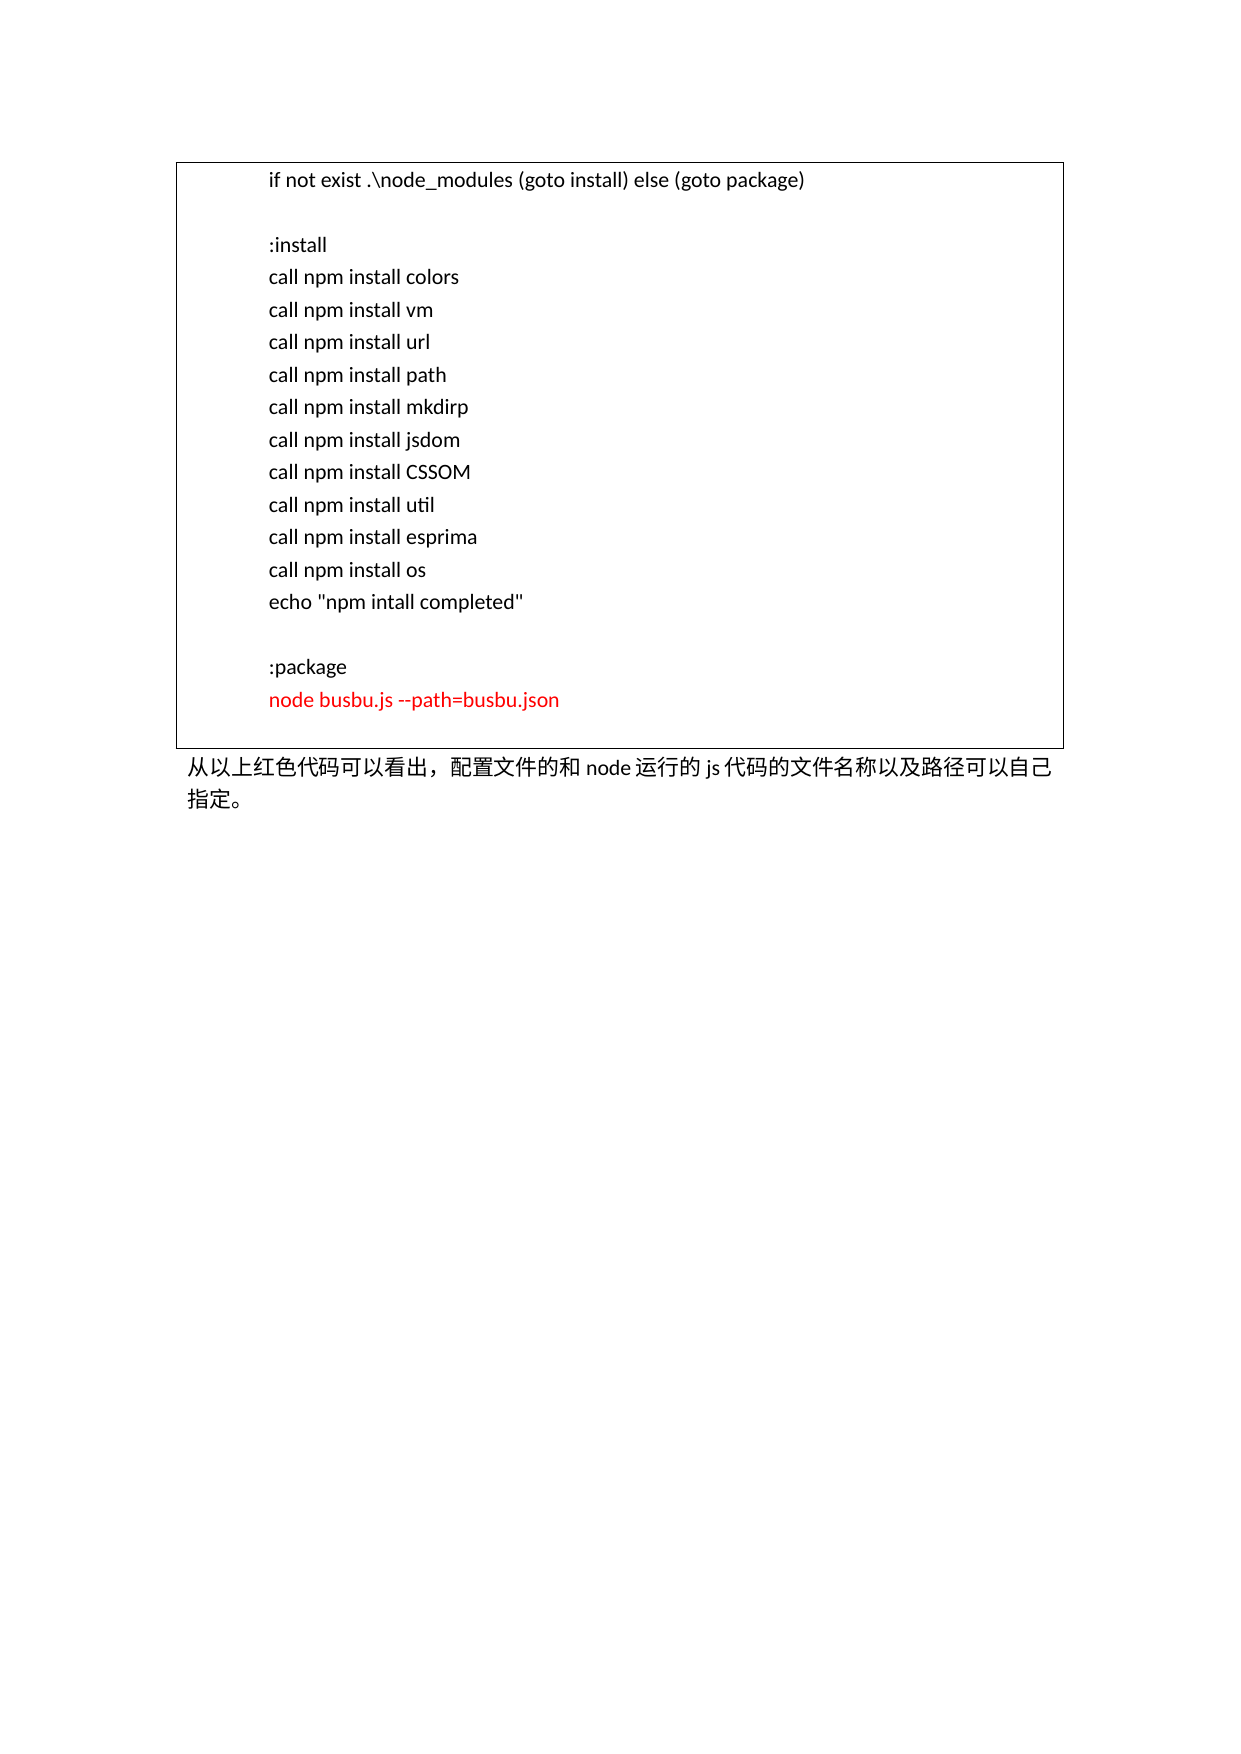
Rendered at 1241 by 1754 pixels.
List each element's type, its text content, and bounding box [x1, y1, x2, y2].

text 从以上红色代码可以看出，配置文件的和node运行的 js代码的文件名称以及路径可以自己指定。 [187, 749, 1053, 814]
table_header if not exist .\node_modules (goto install) else (goto package) :install call npm install colors call npm install vm call npm install url call npm install path call npm install mkdirp call npm install jsdom call npm install CSSOM call npm install util call npm install esprima call npm install os echo "npm intall completed" :package node busbu.js --path=busbu.json [177, 163, 1063, 748]
